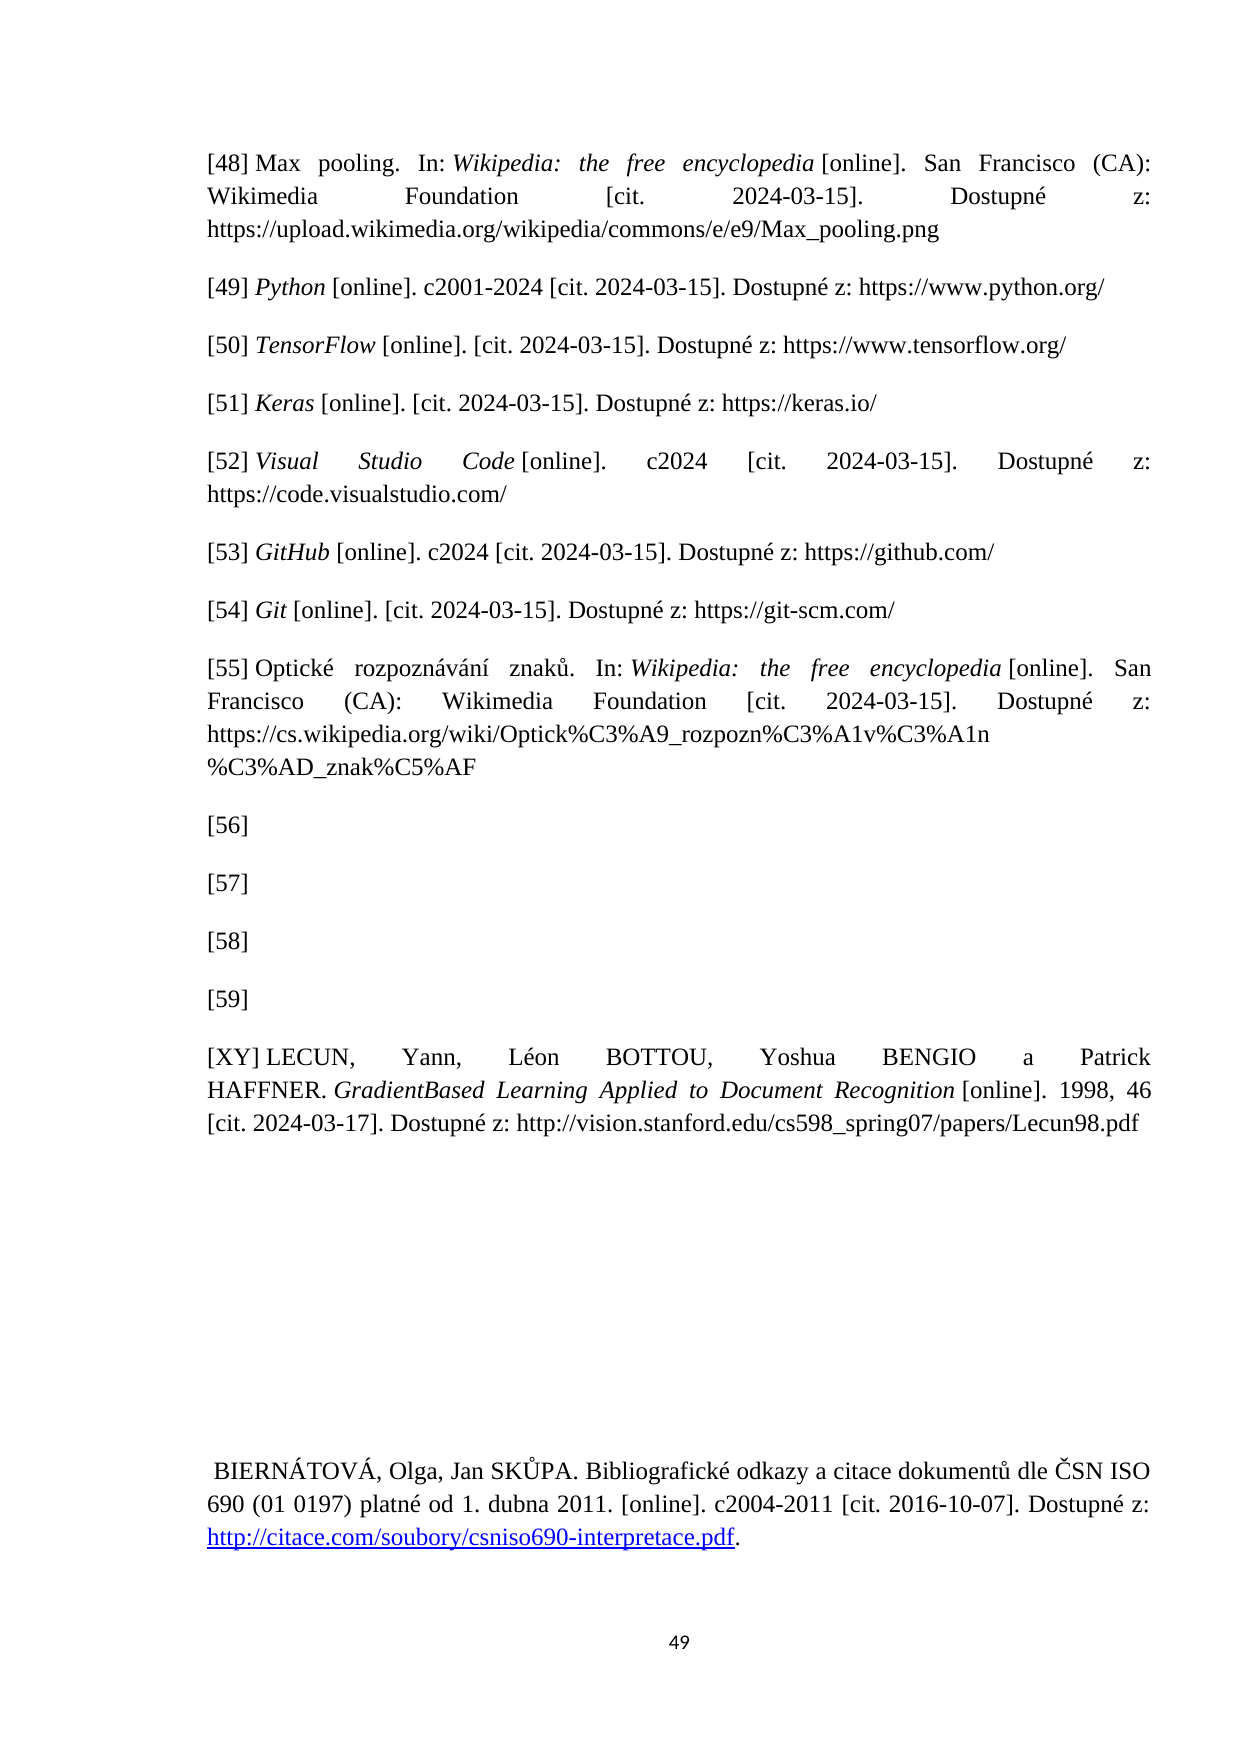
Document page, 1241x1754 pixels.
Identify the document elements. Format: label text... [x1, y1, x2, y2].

text [54] Git [online]. [cit. 2024-03-15]. Dostupné z: https://git-scm.com/ [207, 595, 1152, 624]
text BIERNÁTOVÁ, Olga, Jan SKŮPA. Bibliografické odkazy a citace dokumentů dle ČSN ISO 690 (01 0197) platné od 1. dubna 2011. [online]. c2004-2011 [cit. 2016-10-07]. Dostupné z: http://citace.com/soubory/csniso690-interpretace.pdf. [207, 1456, 1152, 1551]
text [50] TensorFlow [online]. [cit. 2024-03-15]. Dostupné z: https://www.tensorflow.org/ [207, 330, 1152, 358]
text [58] [207, 926, 1152, 955]
text [55] Optické rozpoznávání znaků. In: Wikipedia: the free encyclopedia [online]. San Francisco (CA): Wikimedia Foundation [cit. 2024-03-15]. Dostupné z: https://cs.wikipedia.org/wiki/Optick%C3%A9_rozpozn%C3%A1v%C3%A1n%C3%AD_znak%C5%AF [207, 653, 1152, 781]
text [56] [207, 810, 1152, 839]
text [52] Visual Studio Code [online]. c2024 [cit. 2024-03-15]. Dostupné z: https://code.visualstudio.com/ [207, 446, 1152, 508]
text [XY] LECUN, Yann, Léon BOTTOU, Yoshua BENGIO a Patrick HAFFNER. GradientBased Learning Applied to Document Recognition [online]. 1998, 46 [cit. 2024-03-17]. Dostupné z: http://vision.stanford.edu/cs598_spring07/papers/Lecun98.pdf [207, 1042, 1152, 1137]
text [53] GitHub [online]. c2024 [cit. 2024-03-15]. Dostupné z: https://github.com/ [207, 537, 1152, 566]
text [51] Keras [online]. [cit. 2024-03-15]. Dostupné z: https://keras.io/ [207, 388, 1152, 417]
text [59] [207, 984, 1152, 1013]
text [49] Python [online]. c2001-2024 [cit. 2024-03-15]. Dostupné z: https://www.python.org/ [207, 272, 1152, 301]
text [57] [207, 868, 1152, 897]
text [48] Max pooling. In: Wikipedia: the free encyclopedia [online]. San Francisco (CA): Wikimedia Foundation [cit. 2024-03-15]. Dostupné z: https://upload.wikimedia.org/wikipedia/commons/e/e9/Max_pooling.png [207, 148, 1152, 242]
